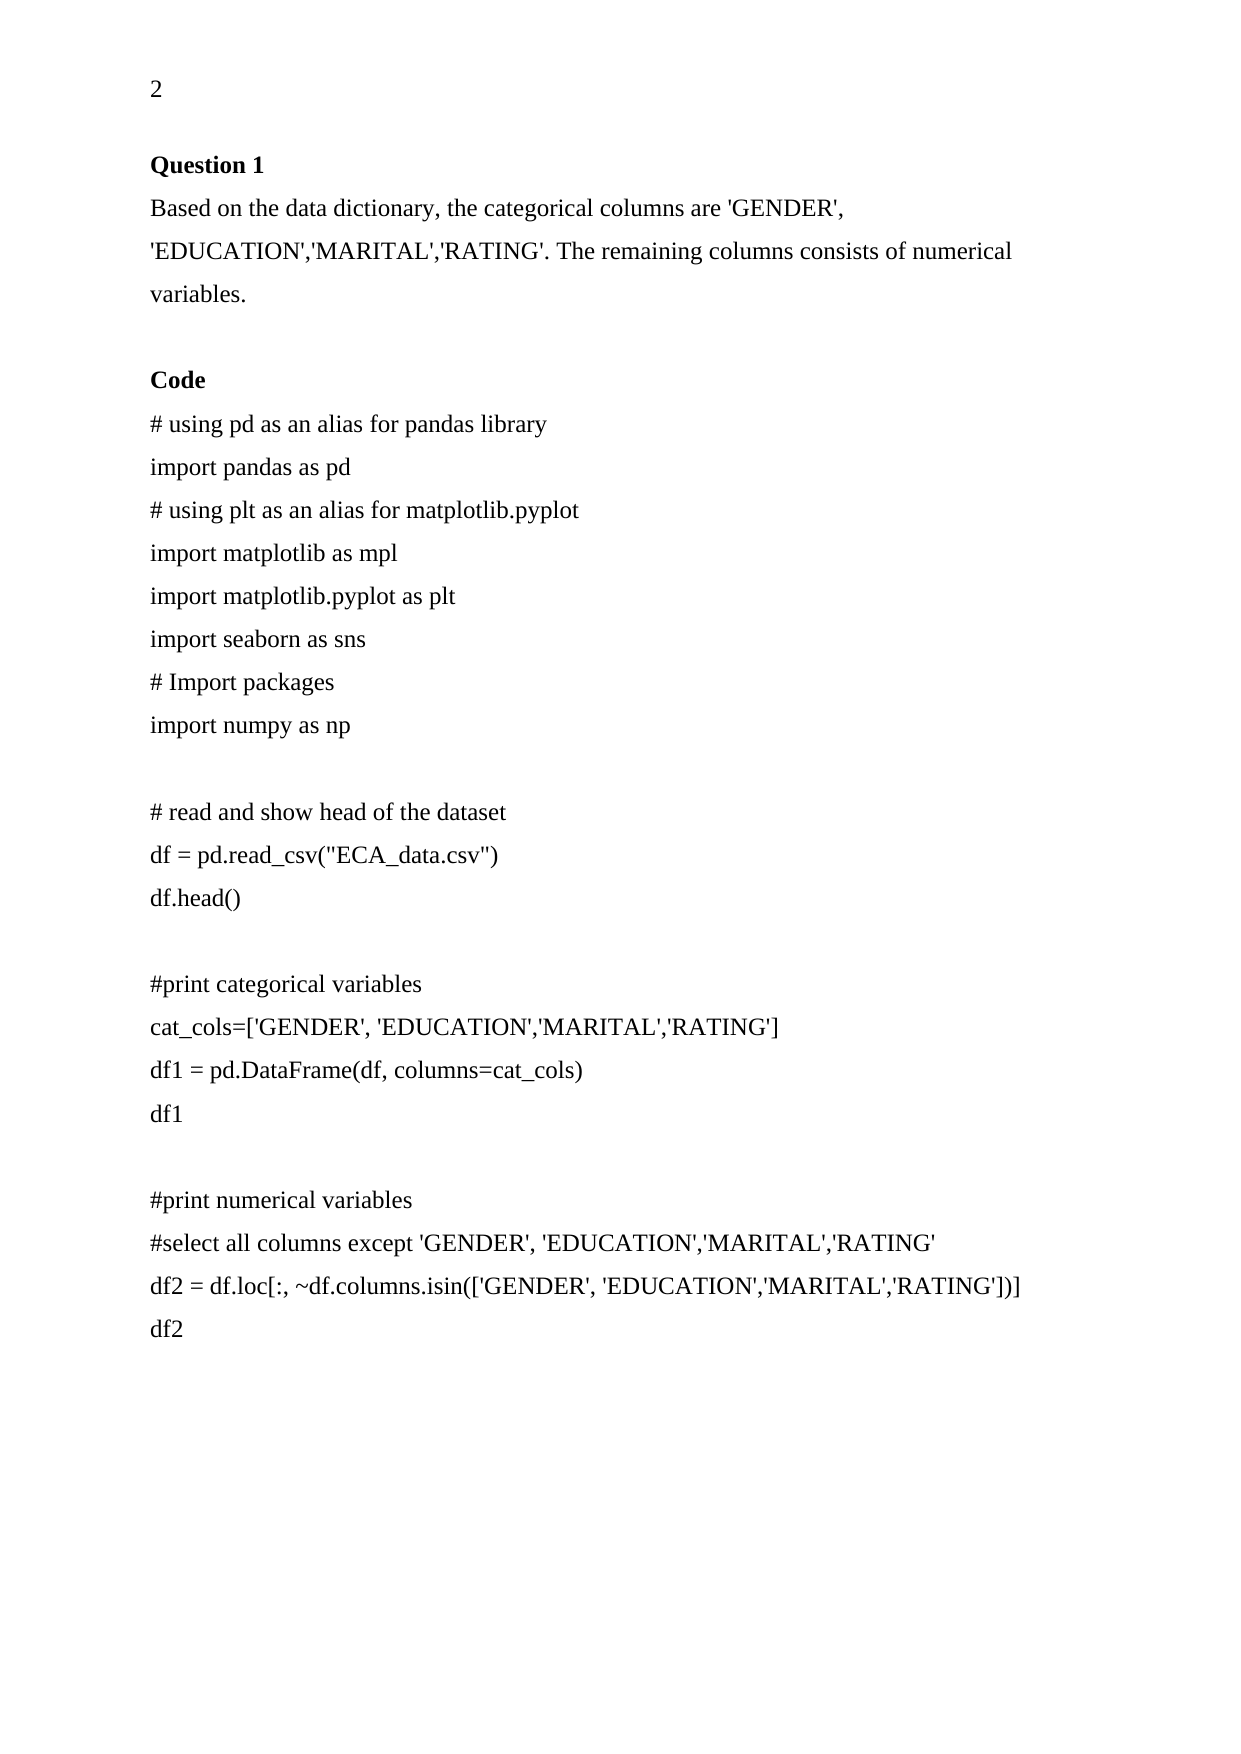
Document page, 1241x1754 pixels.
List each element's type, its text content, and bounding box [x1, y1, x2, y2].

text import matplotlib.pyplot as plt [150, 581, 1090, 610]
text df2 = df.loc[:, ~df.columns.isin(['GENDER', 'EDUCATION','MARITAL','RATING'])] [150, 1271, 1090, 1300]
text df2 [150, 1314, 1090, 1343]
text # read and show head of the dataset [150, 797, 1090, 826]
text df1 [150, 1099, 1090, 1127]
text Code [150, 366, 1090, 394]
text import matplotlib as mpl [150, 538, 1090, 567]
text # Import packages [150, 667, 1090, 696]
text #print categorical variables [150, 969, 1090, 998]
text cat_cols=['GENDER', 'EDUCATION','MARITAL','RATING'] [150, 1012, 1090, 1041]
text Based on the data dictionary, the categorical columns are 'GENDER', 'EDUCATION','MARITAL','RATING'. The remaining columns consists of numerical variables. [150, 193, 1090, 308]
text import seaborn as sns [150, 624, 1090, 653]
text #print numerical variables [150, 1185, 1090, 1214]
text import numpy as np [150, 711, 1090, 739]
text df.head() [150, 883, 1090, 912]
text df1 = pd.DataFrame(df, columns=cat_cols) [150, 1056, 1090, 1084]
text # using pd as an alias for pandas library [150, 409, 1090, 437]
text #select all columns except 'GENDER', 'EDUCATION','MARITAL','RATING' [150, 1228, 1090, 1257]
text import pandas as pd [150, 452, 1090, 481]
text # using plt as an alias for matplotlib.pyplot [150, 495, 1090, 524]
text Question 1 [150, 150, 1090, 179]
text df = pd.read_csv("ECA_data.csv") [150, 840, 1090, 869]
